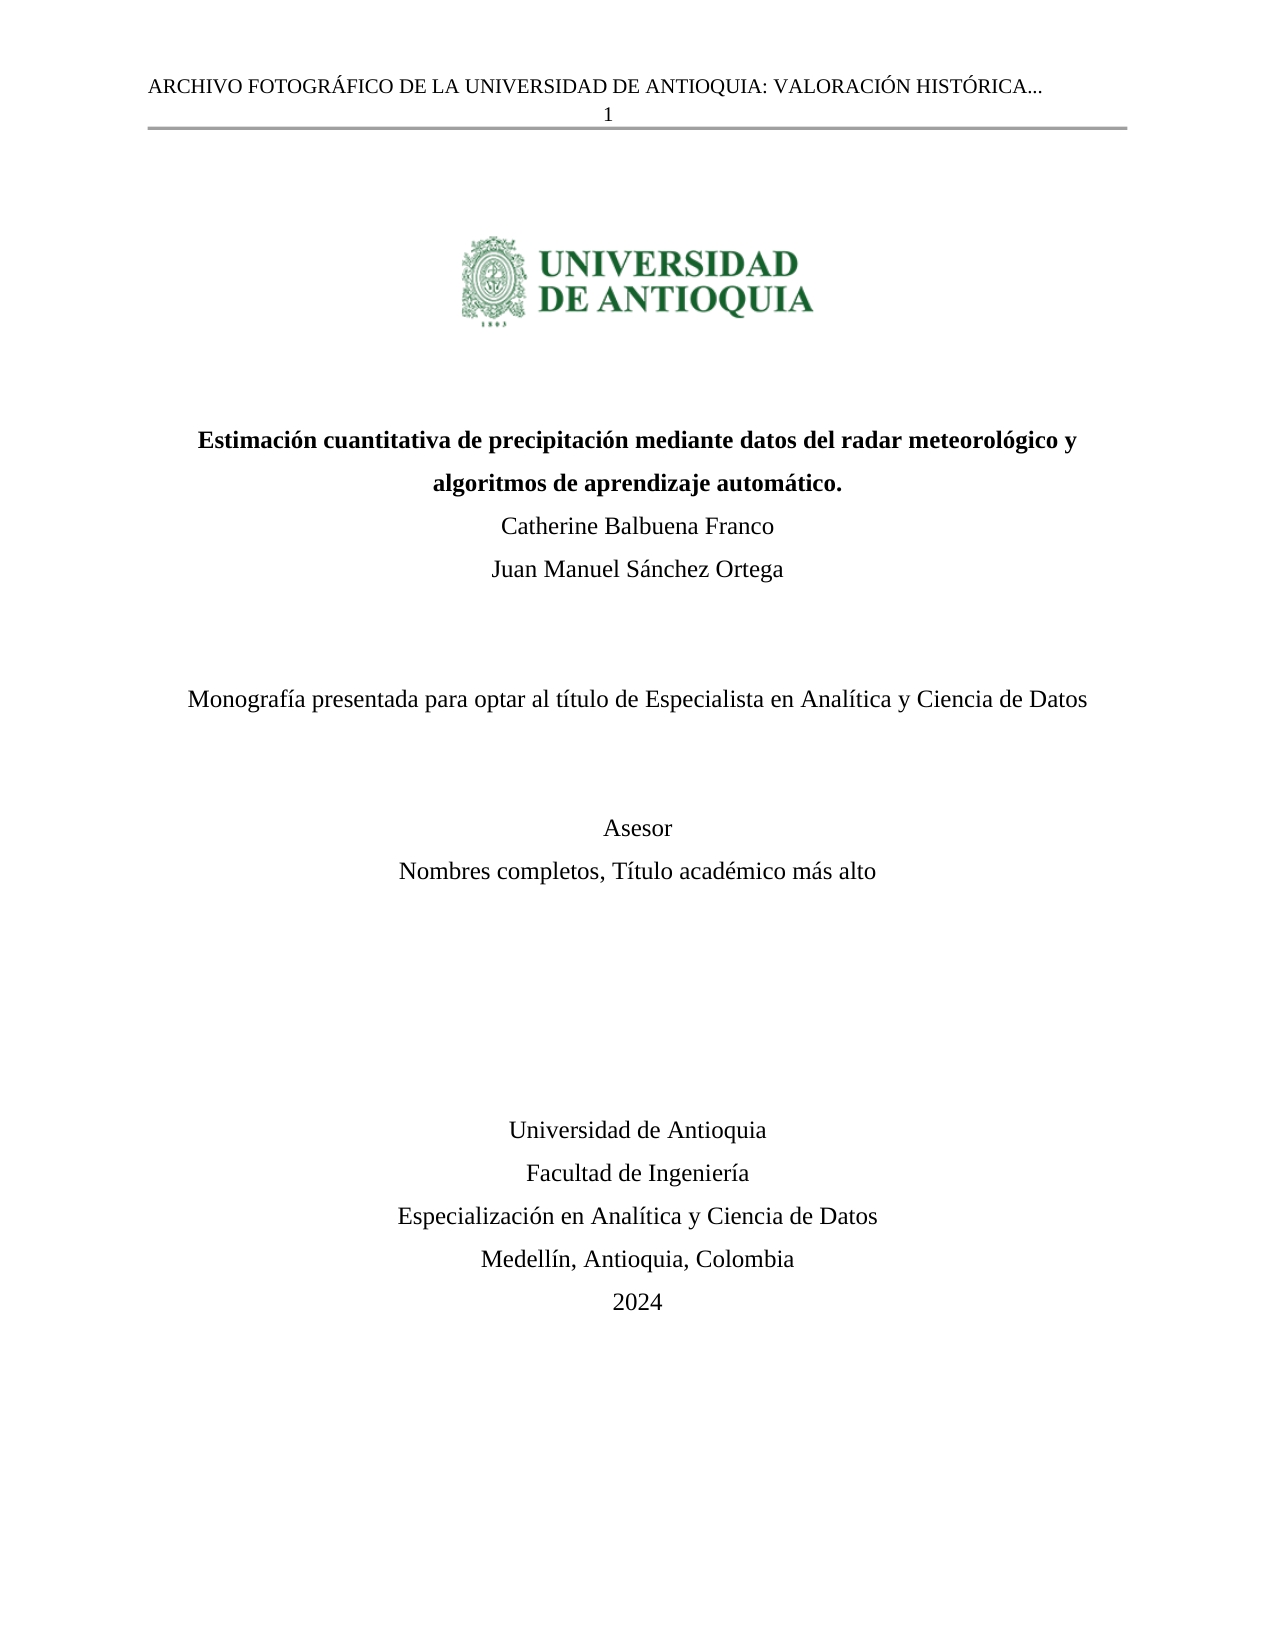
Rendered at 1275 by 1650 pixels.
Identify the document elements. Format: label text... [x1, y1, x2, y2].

text Monografía presentada para optar al título de Especialista en Analítica y Ciencia de Datos [148, 684, 1127, 712]
text Asesor Nombres completos, Título académico más alto [148, 813, 1127, 885]
text Catherine Balbuena Franco [148, 511, 1127, 540]
text Estimación cuantitativa de precipitación mediante datos del radar meteorológico y algoritmos de aprendizaje automático. [148, 425, 1127, 497]
picture [461, 198, 814, 368]
text Medellín, Antioquia, Colombia [148, 1244, 1127, 1273]
text 2024 [148, 1287, 1127, 1316]
text Juan Manuel Sánchez Ortega [148, 554, 1127, 583]
text Especialización en Analítica y Ciencia de Datos [148, 1201, 1127, 1230]
text Universidad de Antioquia Facultad de Ingeniería [148, 1115, 1127, 1187]
